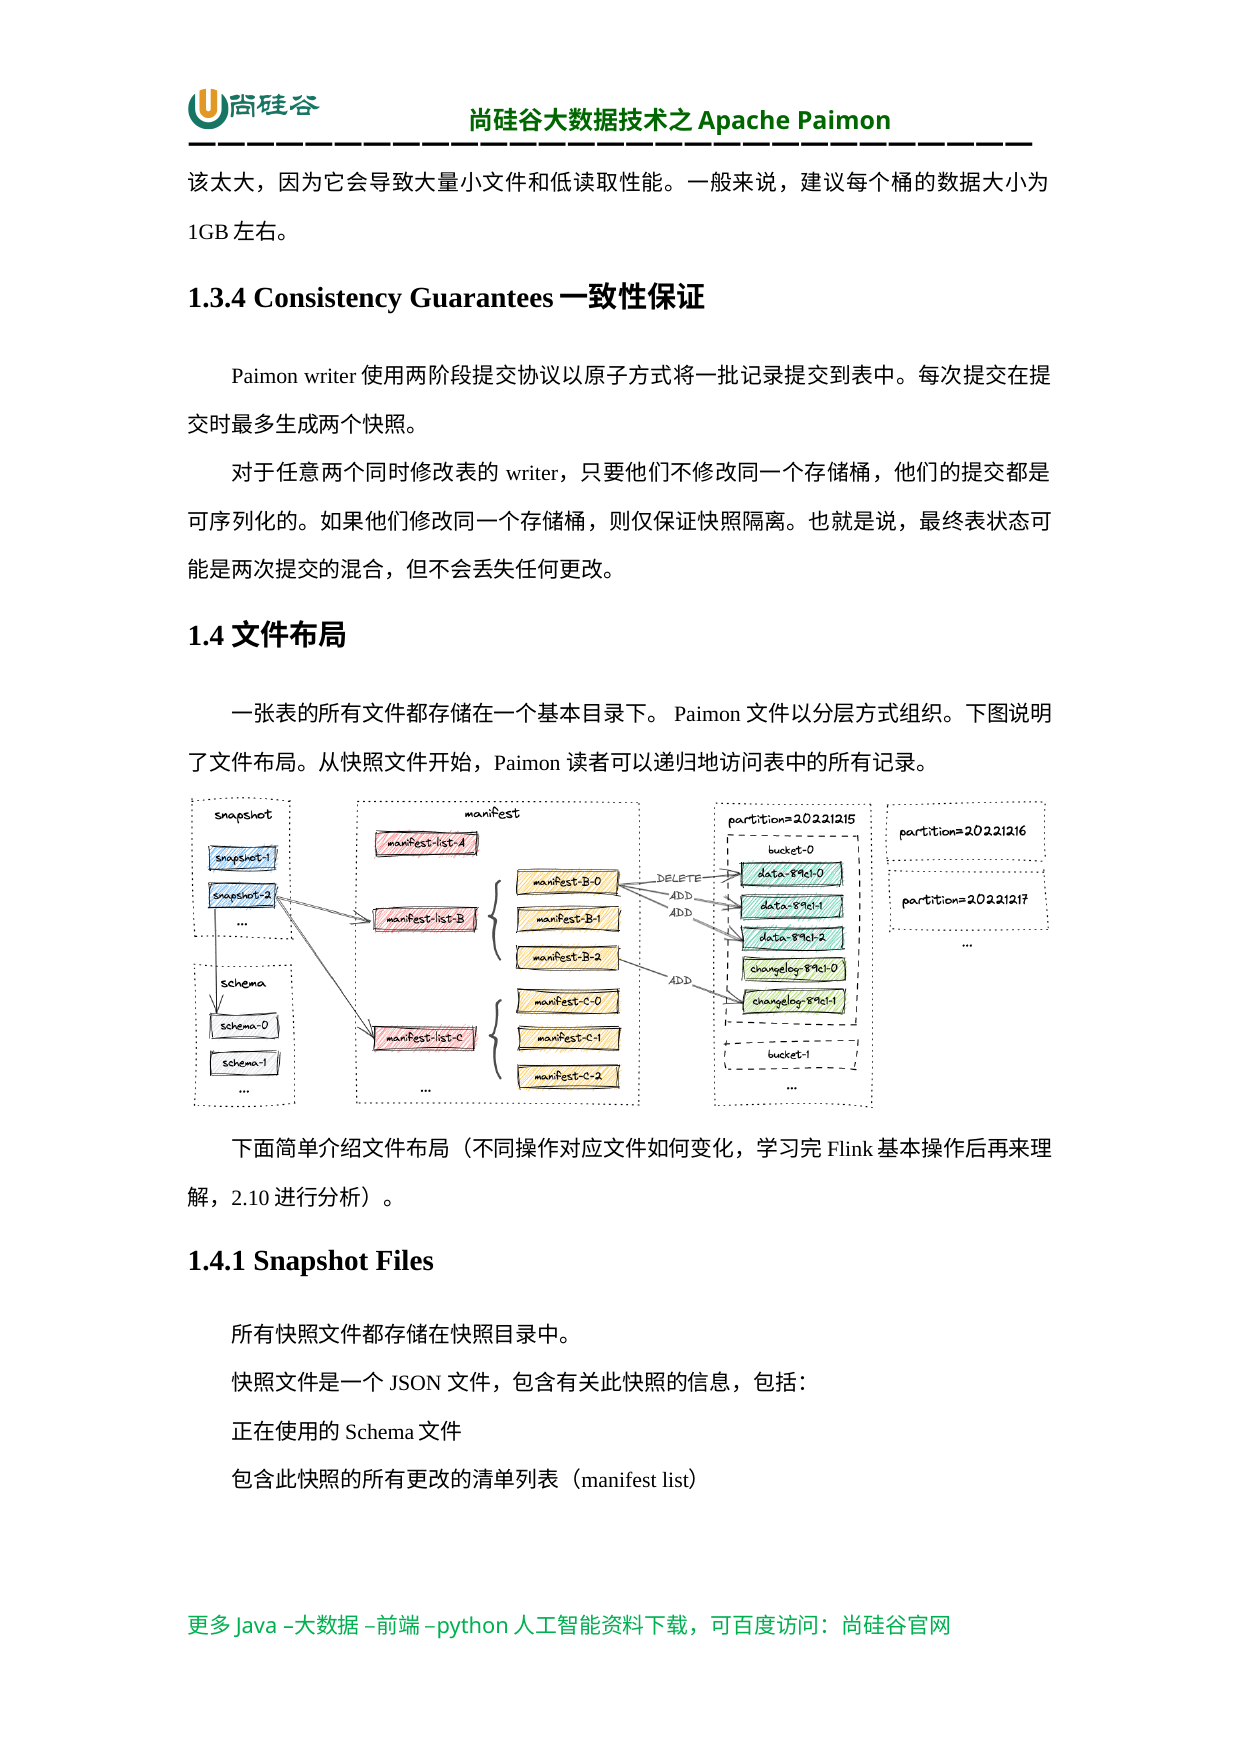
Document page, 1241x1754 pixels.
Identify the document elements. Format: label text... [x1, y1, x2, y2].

subtitle 1.4.1 Snapshot Files [187, 1227, 1053, 1292]
picture [187, 88, 321, 130]
picture [187, 792, 1053, 1112]
text 一张表的所有文件都存储在一个基本目录下。 Paimon 文件以分层方式组织。下图说明了文件布局。从快照文件开始，Paimon 读者可以递归地访问表中的所有记录。 [187, 696, 1053, 777]
text 快照文件是一个 JSON 文件，包含有关此快照的信息，包括： [187, 1365, 1053, 1397]
subtitle 1.3.4 Consistency Guarantees一致性保证 [187, 262, 1053, 327]
text 所有快照文件都存储在快照目录中。 [187, 1317, 1053, 1349]
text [187, 165, 1053, 246]
text 下面简单介绍文件布局（不同操作对应文件如何变化，学习完Flink基本操作后再来理解，2.10进行分析）。 [187, 1130, 1053, 1212]
text 正在使用的Schema文件 [187, 1413, 1053, 1446]
text 包含此快照的所有更改的清单列表（manifest list） [187, 1462, 1053, 1494]
text Paimon writer使用两阶段提交协议以原子方式将一批记录提交到表中。每次提交在提交时最多生成两个快照。 [187, 357, 1053, 439]
text 对于任意两个同时修改表的writer，只要他们不修改同一个存储桶，他们的提交都是可序列化的。如果他们修改同一个存储桶，则仅保证快照隔离。也就是说，最终表状态可能是两次提交的混合，但不会丢失任何更改。 [187, 454, 1053, 584]
subtitle 1.4 文件布局 [187, 600, 1053, 665]
